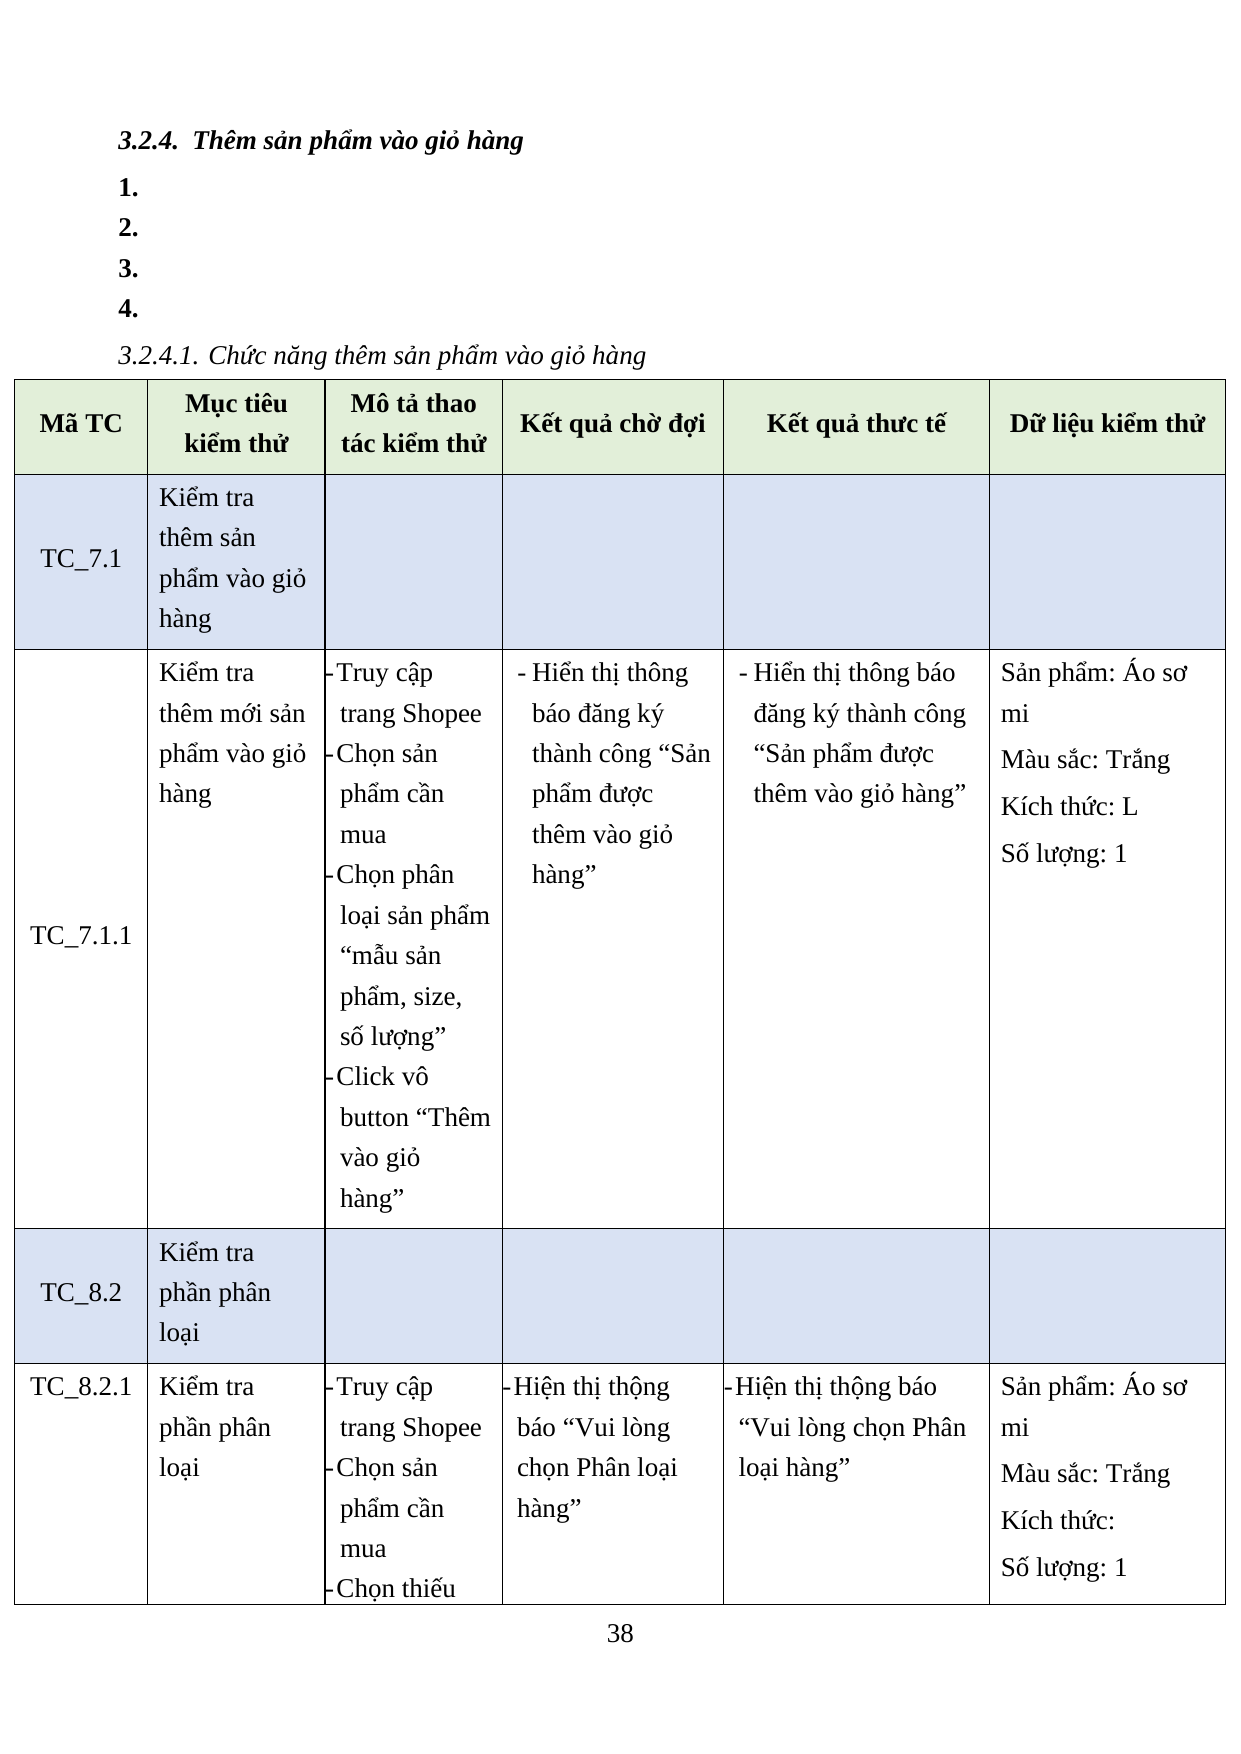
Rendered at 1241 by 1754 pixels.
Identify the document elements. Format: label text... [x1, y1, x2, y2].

table_cell [724, 1229, 989, 1363]
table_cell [724, 1364, 989, 1604]
table_header Kết quả chờ đợi [503, 380, 723, 474]
table_header Dữ liệu kiểm thử [990, 380, 1225, 474]
table_cell TC_7.1 [15, 475, 147, 649]
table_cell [326, 1364, 502, 1604]
table_cell TC_7.1.1 [15, 650, 147, 1228]
table_cell [503, 475, 723, 649]
table_cell [724, 475, 989, 649]
table_cell Kiểm tra phần phân loại [148, 1364, 324, 1604]
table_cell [990, 1364, 1225, 1604]
table_cell [326, 475, 502, 649]
table_cell TC_8.2 [15, 1229, 147, 1363]
table_header Kết quả thưc tế [724, 380, 989, 474]
subtitle Thêm sản phẩm vào giỏ hàng [118, 124, 1122, 156]
table_cell Hiển thị thông báo đăng ký thành công “Sản phẩm được thêm vào giỏ hàng” [724, 650, 989, 1228]
table_cell TC_8.2.1 [15, 1364, 147, 1604]
table_cell Truy cập trang Shopee Chọn sản phẩm cần mua Chọn phân loại sản phẩm “mẫu sản phẩm, size, số lượng” Click vô button “Thêm vào giỏ hàng” [326, 650, 502, 1228]
table_cell Hiển thị thông báo đăng ký thành công “Sản phẩm được thêm vào giỏ hàng” [503, 650, 723, 1228]
table_cell Kiểm tra phần phân loại [148, 1229, 324, 1363]
subtitle Chức năng thêm sản phẩm vào giỏ hàng [118, 339, 1122, 370]
table_cell Kiểm tra thêm sản phẩm vào giỏ hàng [148, 475, 324, 649]
table_header Mô tả thao tác kiểm thử [326, 380, 502, 474]
table_header Mục tiêu kiểm thử [148, 380, 324, 474]
table_cell [990, 475, 1225, 649]
table_cell [503, 1229, 723, 1363]
table_cell Kiểm tra thêm mới sản phẩm vào giỏ hàng [148, 650, 324, 1228]
table_cell Sản phẩm: Áo sơ mi Màu sắc: Trắng Kích thức: L Số lượng: 1 [990, 650, 1225, 1228]
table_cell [503, 1364, 723, 1604]
table_cell [990, 1229, 1225, 1363]
table_header Mã TC [15, 380, 147, 474]
table_cell [326, 1229, 502, 1363]
